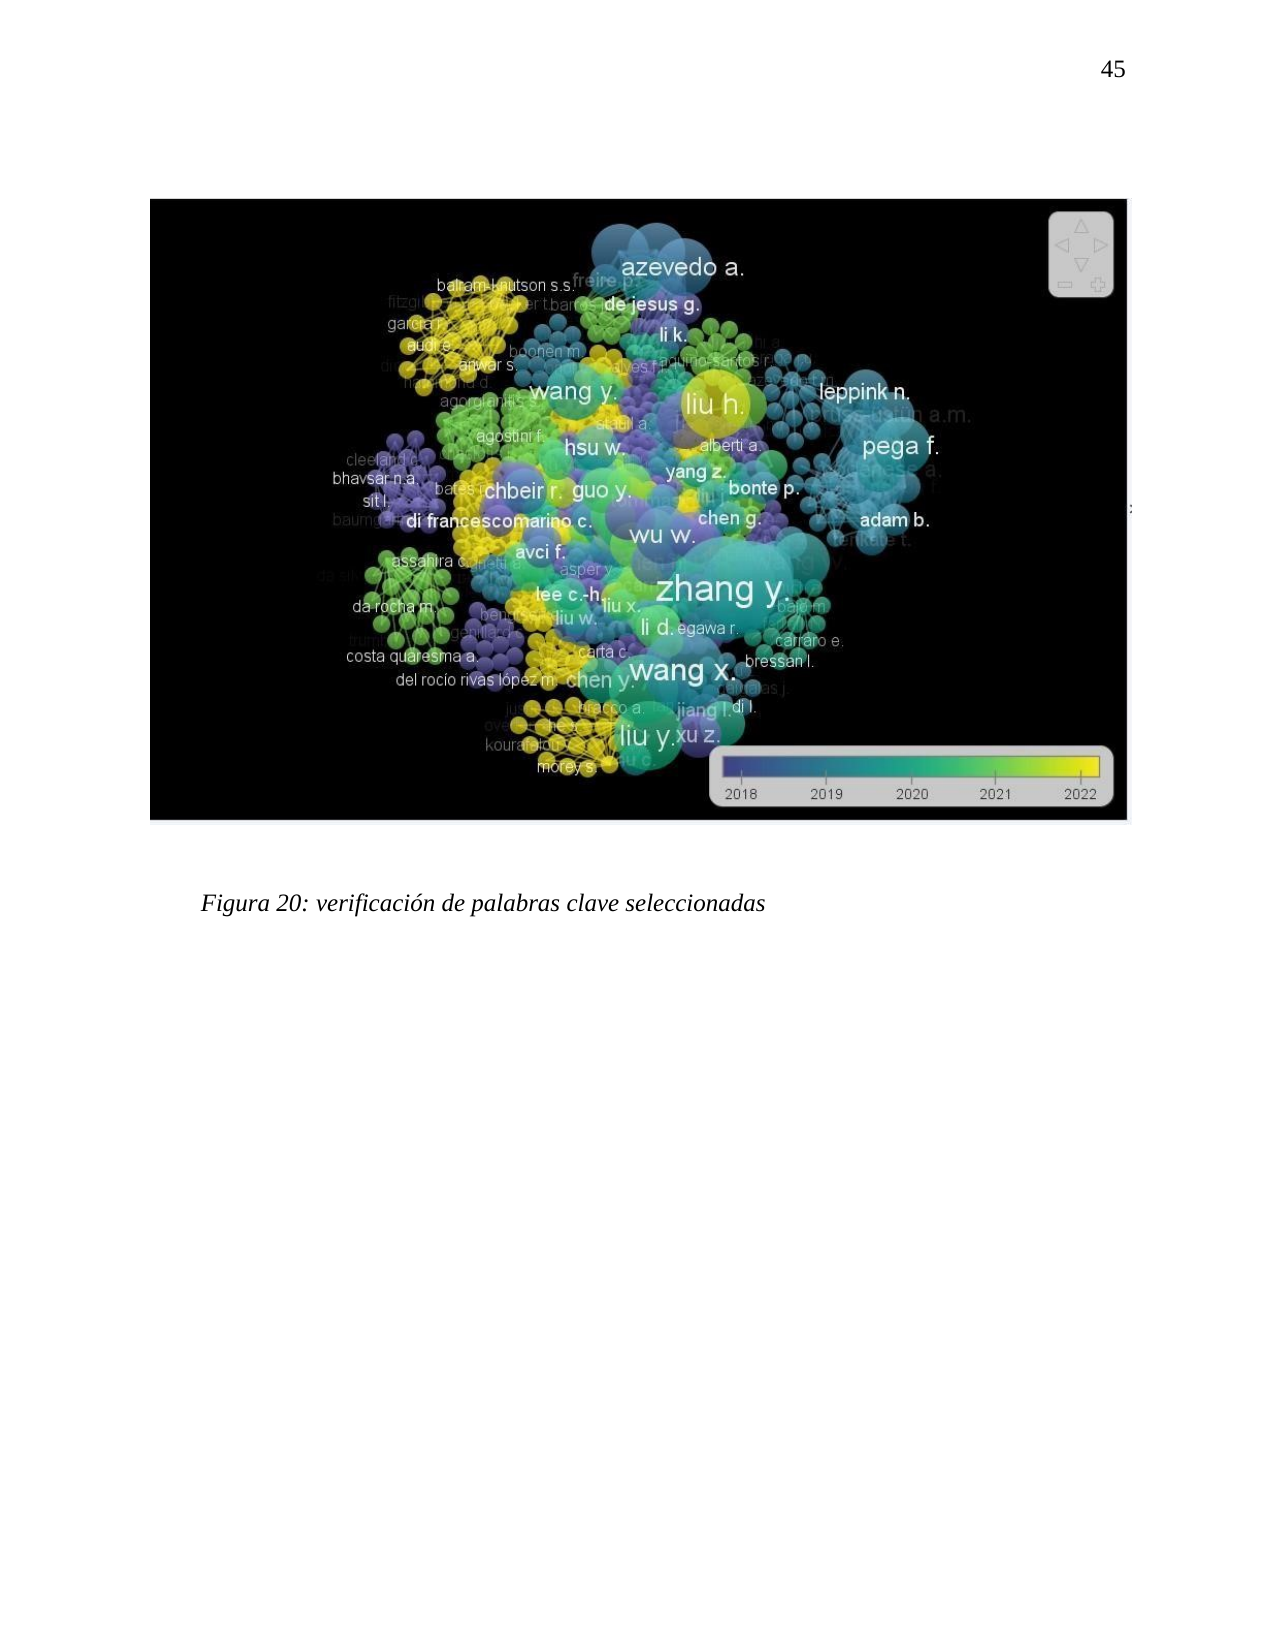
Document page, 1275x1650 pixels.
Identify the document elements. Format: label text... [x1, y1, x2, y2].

text Figura 20: verificación de palabras clave seleccionadas [199, 888, 1132, 916]
picture [150, 198, 1132, 825]
